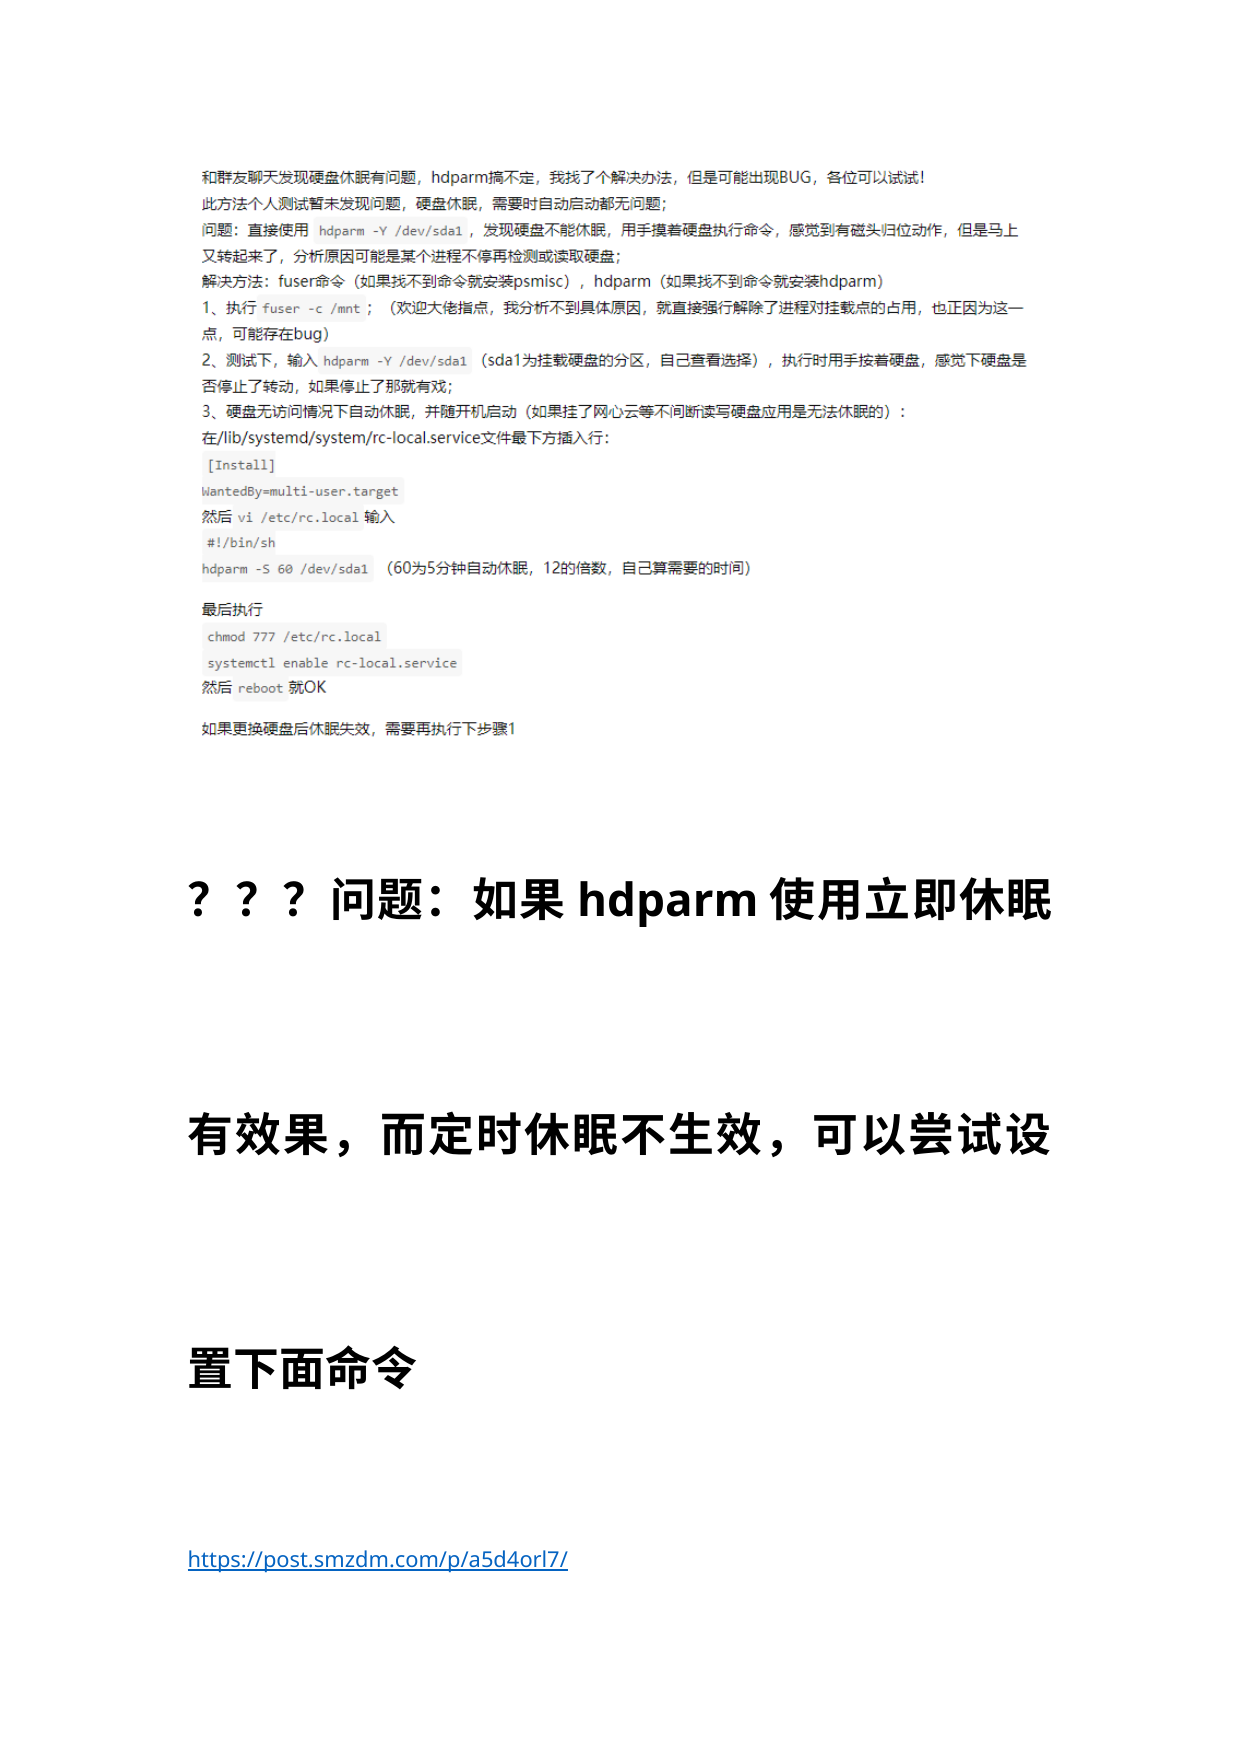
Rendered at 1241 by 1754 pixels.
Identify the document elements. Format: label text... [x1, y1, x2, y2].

text https://post.smzdm.com/p/a5d4orl7/ [187, 1543, 1053, 1575]
subtitle ？？？问题：如果hdparm使用立即休眠有效果，而定时休眠不生效，可以尝试设置下面命令 [187, 847, 1053, 1415]
picture [187, 162, 1053, 766]
